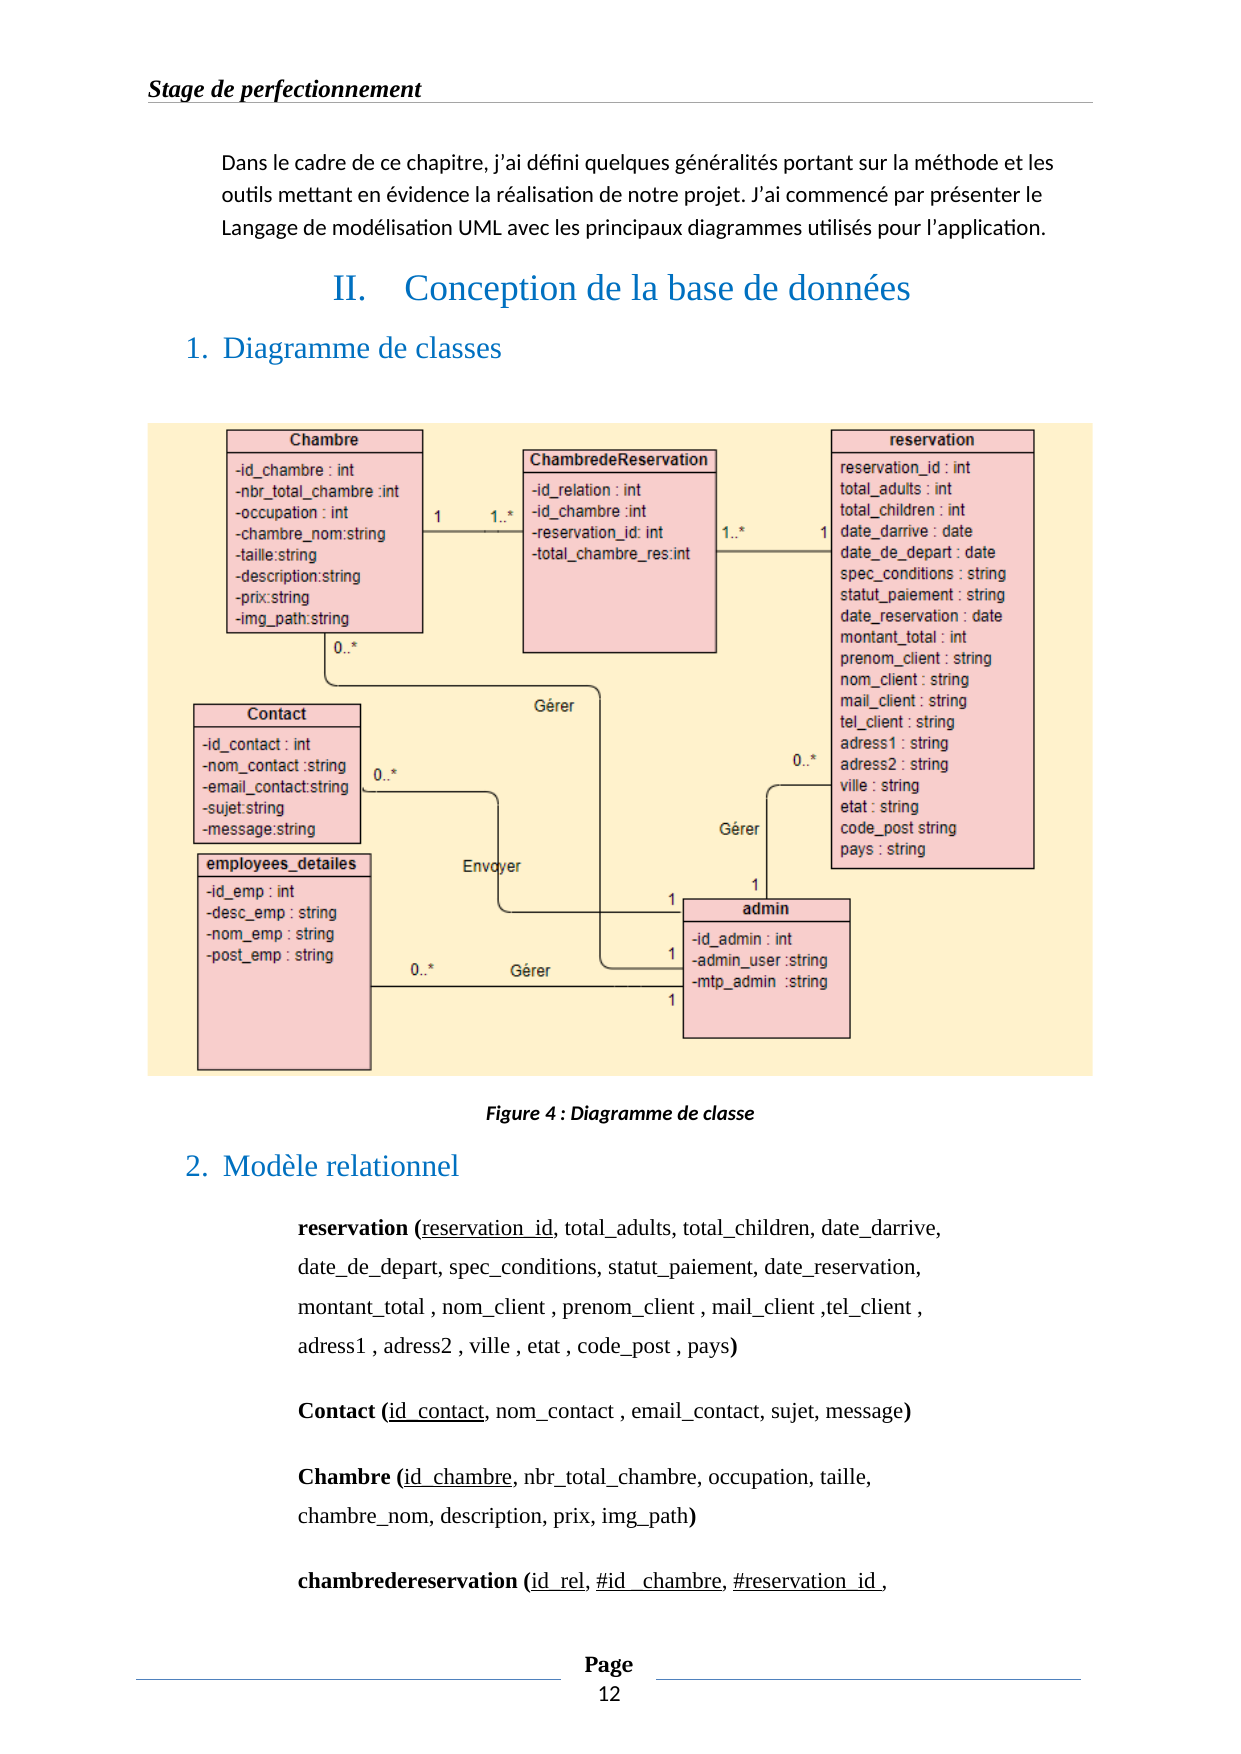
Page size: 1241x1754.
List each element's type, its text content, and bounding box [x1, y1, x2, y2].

subtitle Conception de la base de données [185, 266, 1093, 309]
subtitle Modèle relationnel [185, 1147, 1093, 1183]
subtitle Diagramme de classes [185, 330, 1093, 366]
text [298, 1567, 981, 1594]
text Figure 4 : Diagramme de classe [148, 1101, 1093, 1126]
picture [147, 423, 1093, 1076]
text Dans le cadre de ce chapitre, j’ai défini quelques généralités portant sur la méthode et les outils mettant en évidence la réalisation de notre projet. J’ai commencé par présenter le Langage de modélisation UML avec les principaux diagrammes utilisés pour l’application. [221, 148, 1093, 241]
text Chambre (id_chambre, nbr_total_chambre, occupation, taille, chambre_nom, description, prix, img_path) [298, 1463, 981, 1528]
text reservation (reservation_id, total_adults, total_children, date_darrive, date_de_depart, spec_conditions, statut_paiement, date_reservation, montant_total , nom_client , prenom_client , mail_client ,tel_client , adress1 , adress2 , ville , etat , code_post , pays) [298, 1214, 981, 1359]
text Contact (id_contact, nom_contact , email_contact, sujet, message) [298, 1397, 981, 1424]
